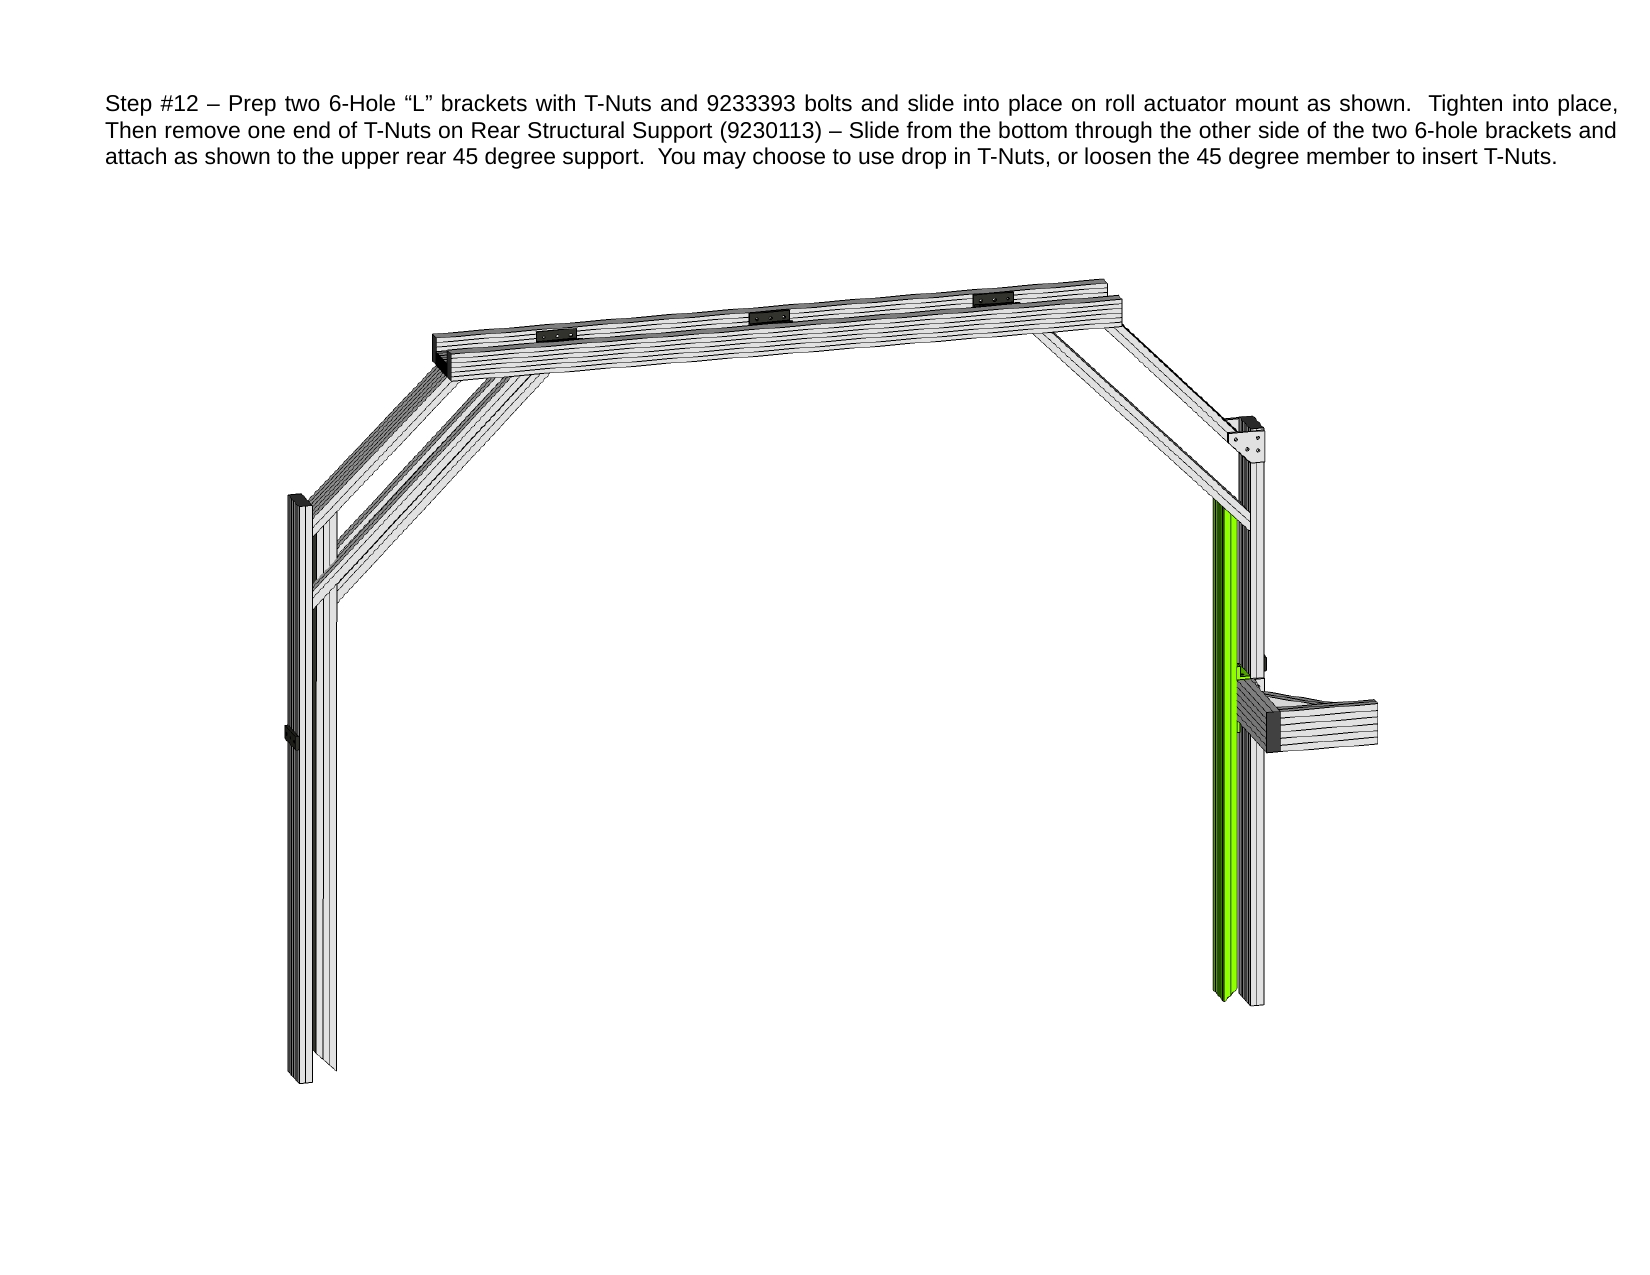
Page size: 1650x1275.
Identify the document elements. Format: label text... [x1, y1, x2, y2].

picture [105, 274, 1650, 1105]
text Step #12 – Prep two 6-Hole “L” brackets with T-Nuts and 9233393 bolts and slide into place on roll actuator mount as shown. Tighten into place, Then remove one end of T-Nuts on Rear Structural Support (9230113) – Slide from the bottom through the other side of the two 6-hole brackets and attach as shown to the upper rear 45 degree support. You may choose to use drop in T-Nuts, or loosen the 45 degree member to insert T-Nuts. [105, 90, 1620, 169]
